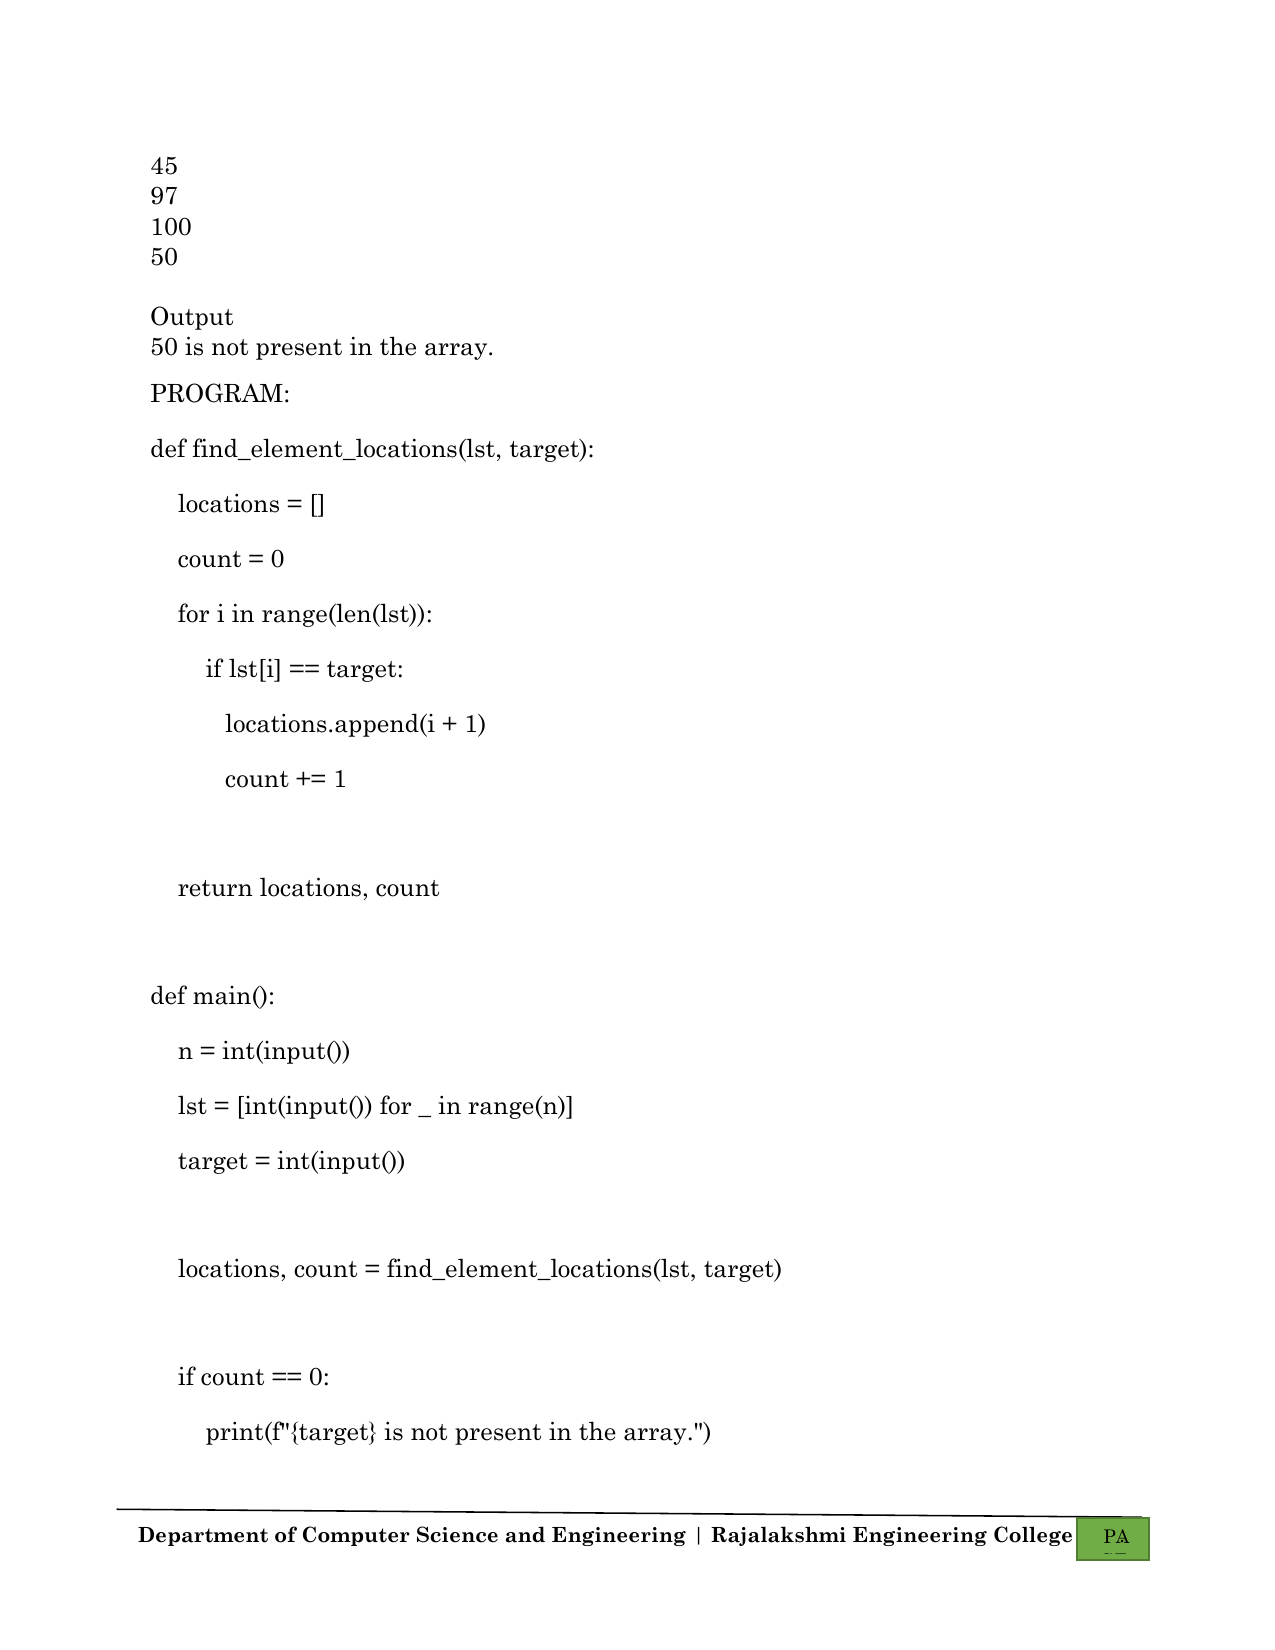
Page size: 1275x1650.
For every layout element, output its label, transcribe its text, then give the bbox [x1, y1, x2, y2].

text count += 1 [150, 763, 1125, 793]
text count = 0 [150, 543, 1125, 573]
text def find_element_locations(lst, target): [150, 432, 1125, 463]
text 97 [150, 180, 1125, 210]
text for i in range(len(lst)): [150, 598, 1125, 628]
text n = int(input()) [150, 1034, 1125, 1064]
text print(f"{target} is not present in the array.") [150, 1416, 1125, 1446]
text 50 is not present in the array. [150, 331, 1125, 361]
text locations.append(i + 1) [150, 708, 1125, 738]
text return locations, count [150, 871, 1125, 901]
text 100 [150, 210, 1125, 240]
text def main(): [150, 979, 1125, 1009]
text target = int(input()) [150, 1145, 1125, 1175]
text lst = [int(input()) for _ in range(n)] [150, 1089, 1125, 1120]
text PROGRAM: [150, 377, 1125, 407]
text Output [150, 301, 1125, 331]
text locations, count = find_element_locations(lst, target) [150, 1253, 1125, 1283]
text 45 [150, 150, 1125, 180]
text if count == 0: [150, 1361, 1125, 1391]
text if lst[i] == target: [150, 653, 1125, 683]
text locations = [] [150, 488, 1125, 518]
text 50 [150, 240, 1125, 270]
